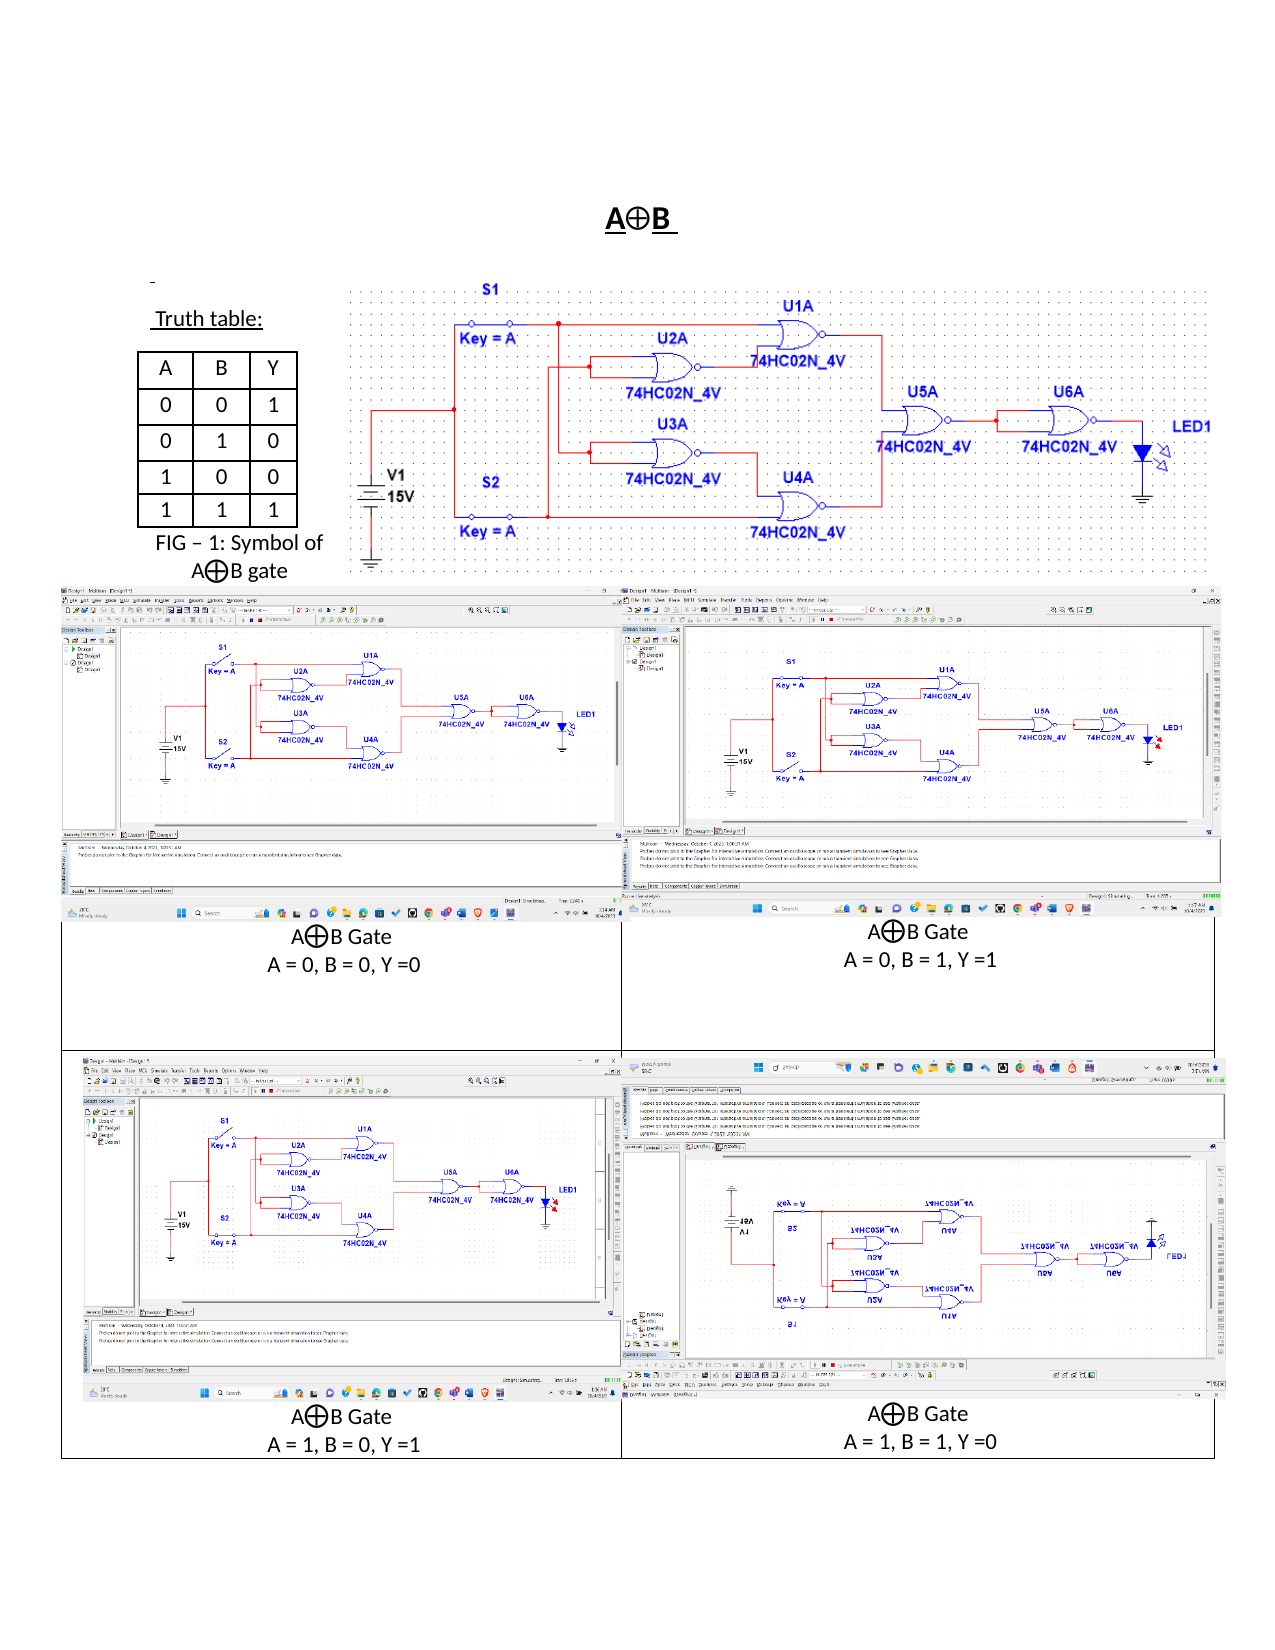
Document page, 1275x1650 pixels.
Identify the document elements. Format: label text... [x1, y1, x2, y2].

table_cell 0 [139, 426, 192, 460]
text Truth table: [150, 304, 347, 332]
picture [347, 282, 1214, 572]
table_cell 1 [251, 390, 296, 424]
picture [82, 1056, 1226, 1402]
table_header AB Gate A = 0, B = 0, Y =0 [62, 922, 621, 1050]
text AB [150, 197, 1125, 238]
text FIG – 1: Symbol of AB gate [150, 398, 1125, 584]
table_cell 1 [194, 426, 249, 460]
table_header Y [251, 353, 296, 388]
table_cell 1 [251, 495, 296, 526]
table_cell 0 [251, 426, 296, 460]
table_cell 1 [194, 495, 249, 526]
table_header AB Gate A = 0, B = 1, Y =1 [622, 917, 1214, 1050]
table_cell 1 [139, 495, 192, 526]
table_cell AB Gate A = 1, B = 1, Y =0 [622, 1399, 1214, 1458]
table_cell 0 [194, 462, 249, 493]
picture [61, 586, 1222, 922]
table_header A [139, 353, 192, 388]
table_cell 0 [139, 390, 192, 424]
table_header B [194, 353, 249, 388]
table_cell 0 [194, 390, 249, 424]
table_cell 1 [139, 462, 192, 493]
table_cell AB Gate A = 1, B = 0, Y =1 [62, 1051, 621, 1458]
table_cell 0 [251, 462, 296, 493]
